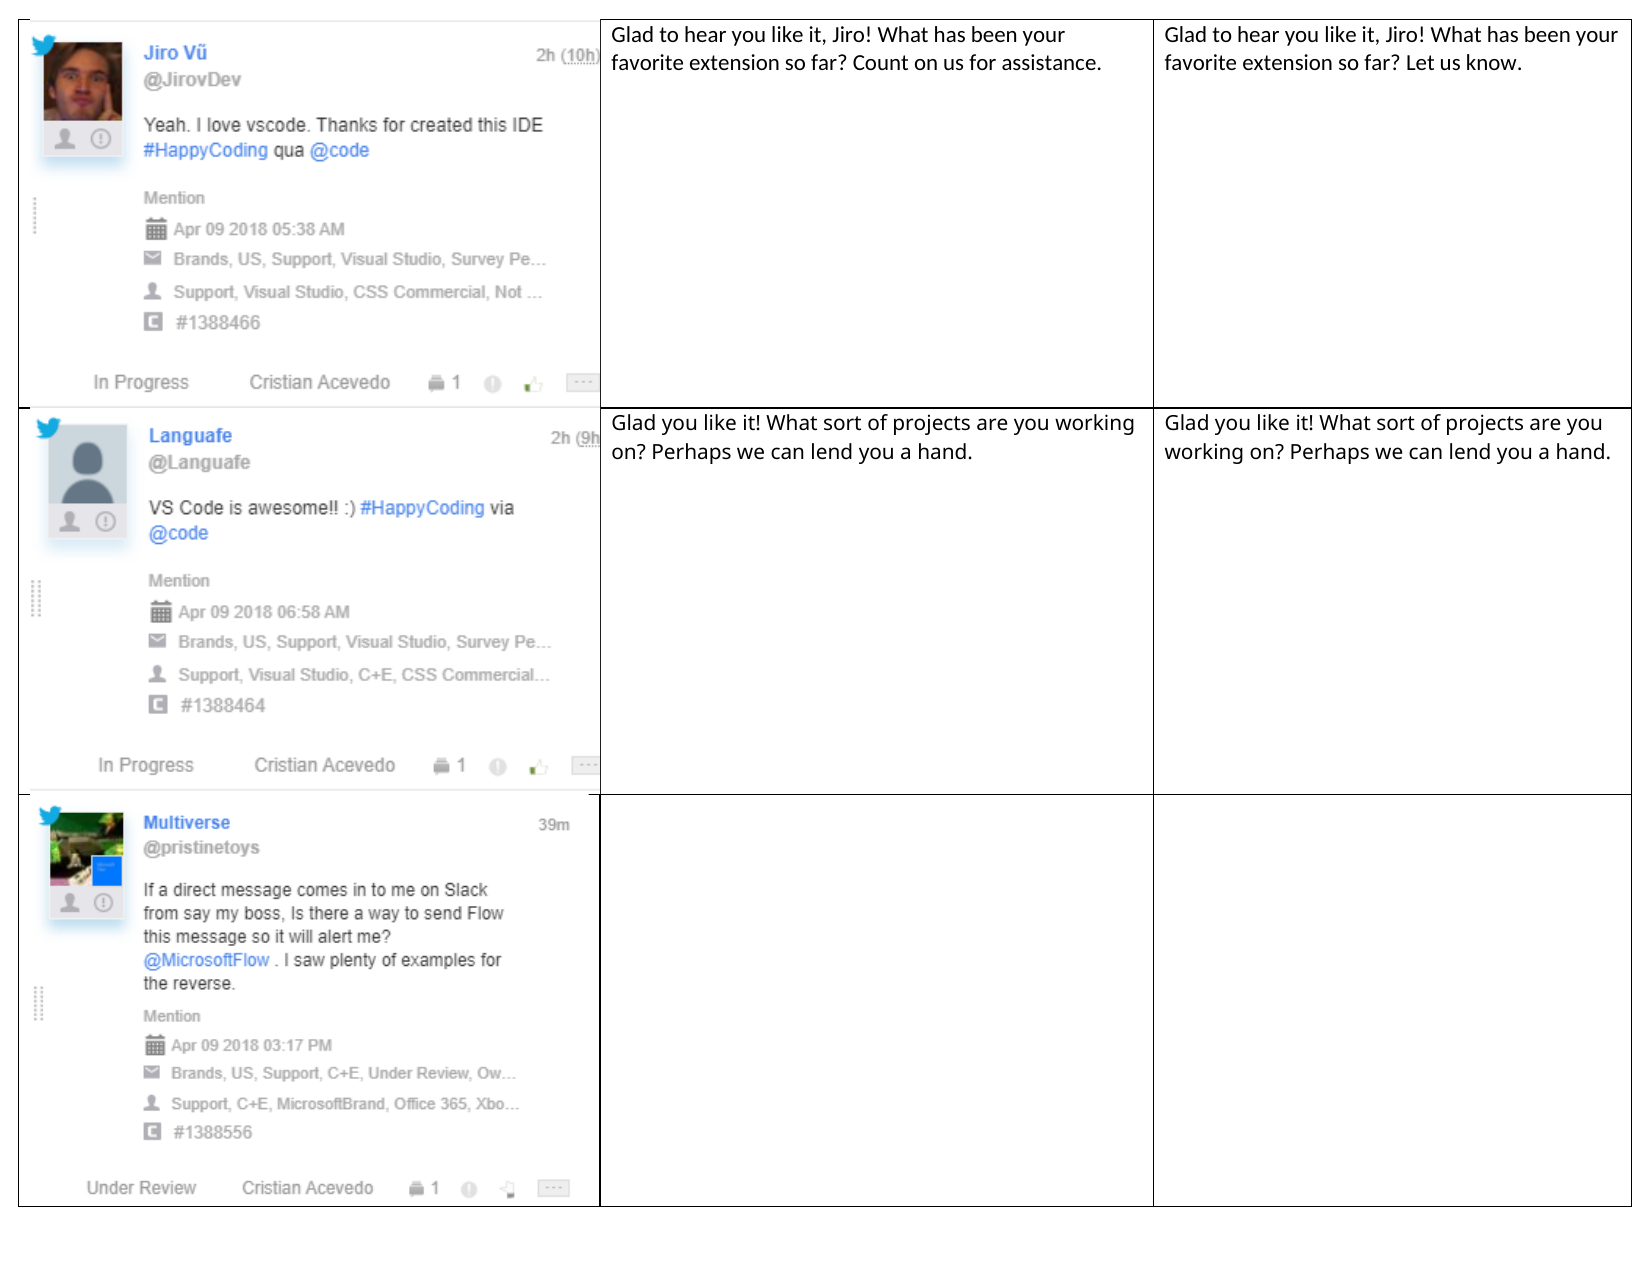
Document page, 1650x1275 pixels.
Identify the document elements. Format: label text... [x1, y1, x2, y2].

table_cell Glad you like it! What sort of projects are you working on? Perhaps we can lend you a hand. [1154, 409, 1631, 793]
table_cell Glad you like it! What sort of projects are you working on? Perhaps we can lend you a hand. [601, 409, 1153, 793]
table_cell [1154, 795, 1631, 1206]
table_cell Glad to hear you like it, Jiro! What has been your favorite extension so far? Count on us for assistance. [601, 20, 1153, 407]
picture [30, 19, 600, 1206]
table_cell [19, 20, 30, 407]
table_cell [19, 409, 30, 793]
table_cell [19, 795, 30, 1206]
table_cell [589, 795, 599, 1206]
table_cell Glad to hear you like it, Jiro! What has been your favorite extension so far? Let us know. [1154, 20, 1631, 407]
table_cell [601, 795, 1153, 1206]
